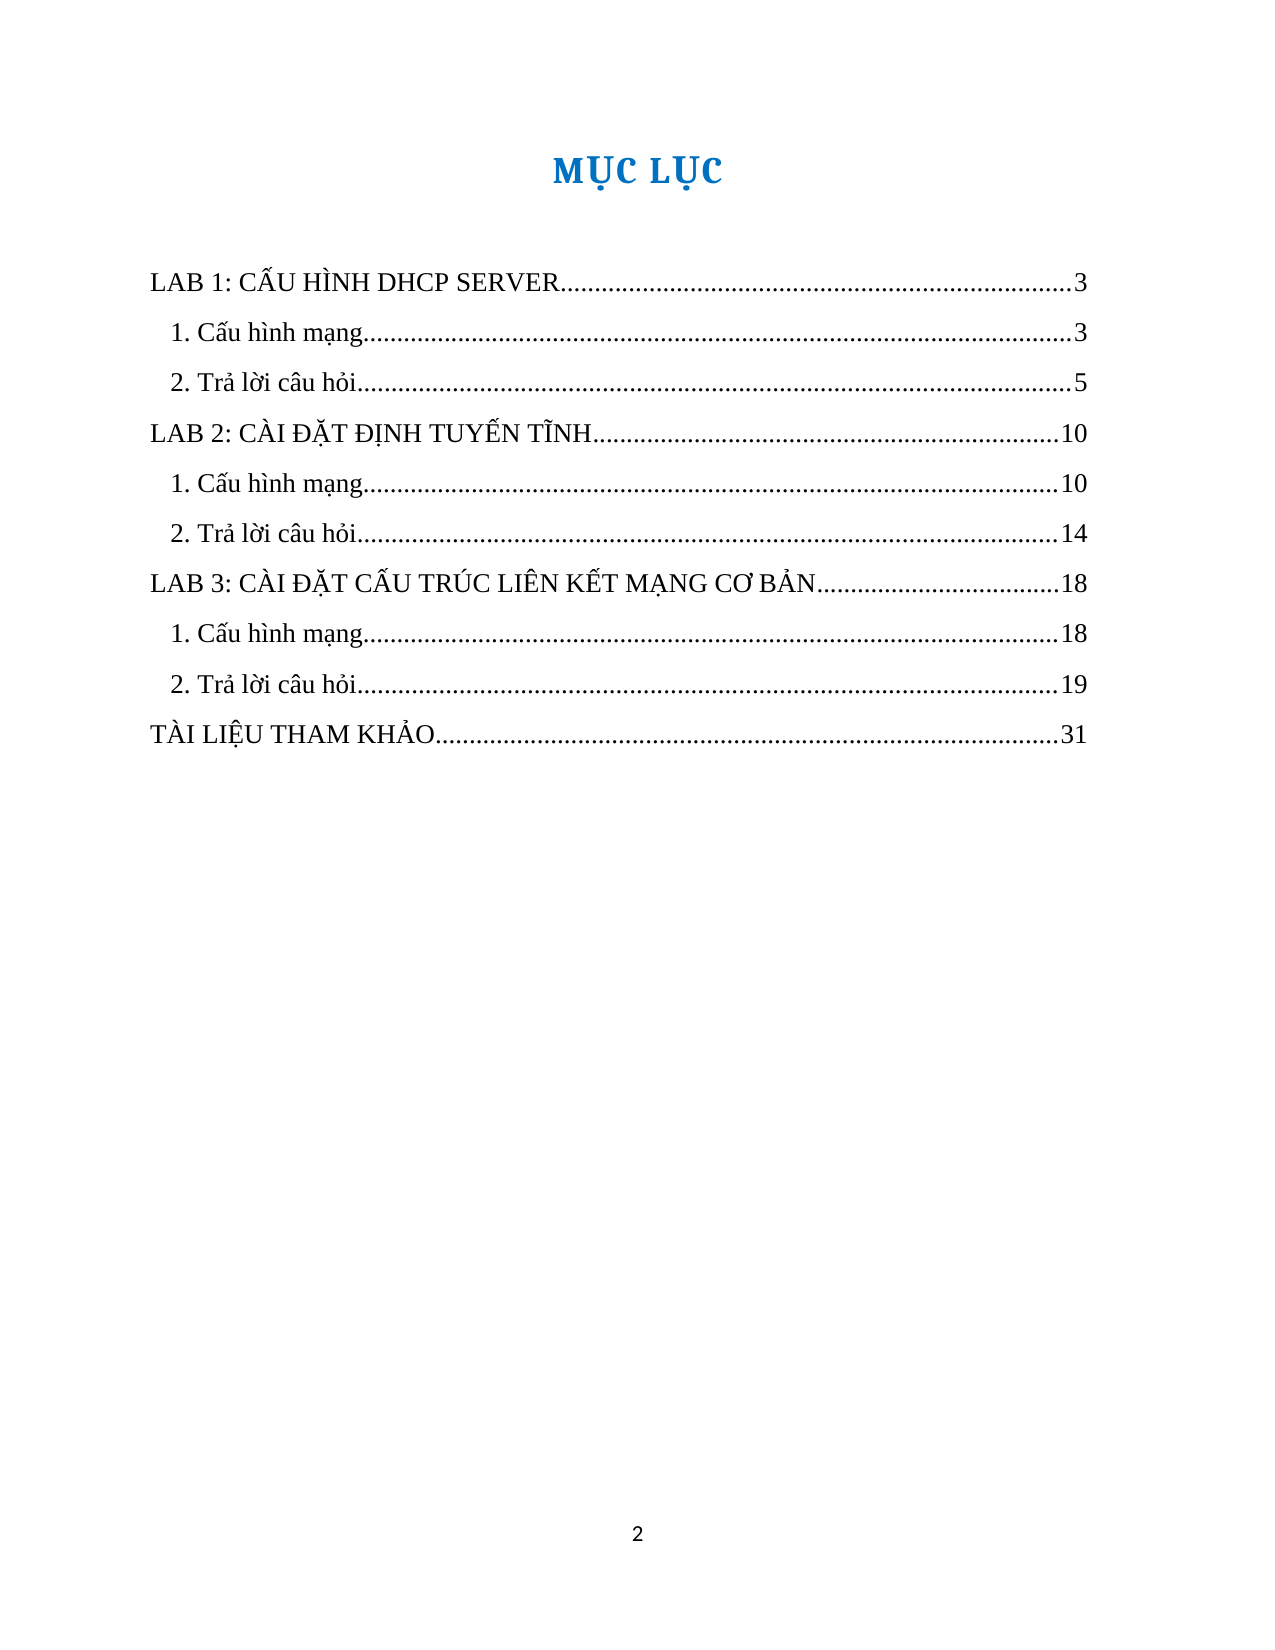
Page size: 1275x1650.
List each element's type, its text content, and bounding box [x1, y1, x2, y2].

text 1. Cấu hình mạng 10 [150, 467, 1125, 498]
text 2. Trả lời câu hỏi 5 [150, 366, 1125, 398]
text 2. Trả lời câu hỏi 14 [150, 517, 1125, 548]
text LAB 1: CẤU HÌNH DHCP SERVER 3 [150, 266, 1125, 297]
text MỤC LỤC [150, 150, 1125, 193]
text LAB 3: CÀI ĐẶT CẤU TRÚC LIÊN KẾT MẠNG CƠ BẢN 18 [150, 567, 1125, 598]
text TÀI LIỆU THAM KHẢO 31 [150, 718, 1125, 749]
text 1. Cấu hình mạng 18 [150, 617, 1125, 649]
text 1. Cấu hình mạng 3 [150, 316, 1125, 347]
text LAB 2: CÀI ĐẶT ĐỊNH TUYẾN TĨNH 10 [150, 417, 1125, 448]
text 2. Trả lời câu hỏi 19 [150, 668, 1125, 699]
